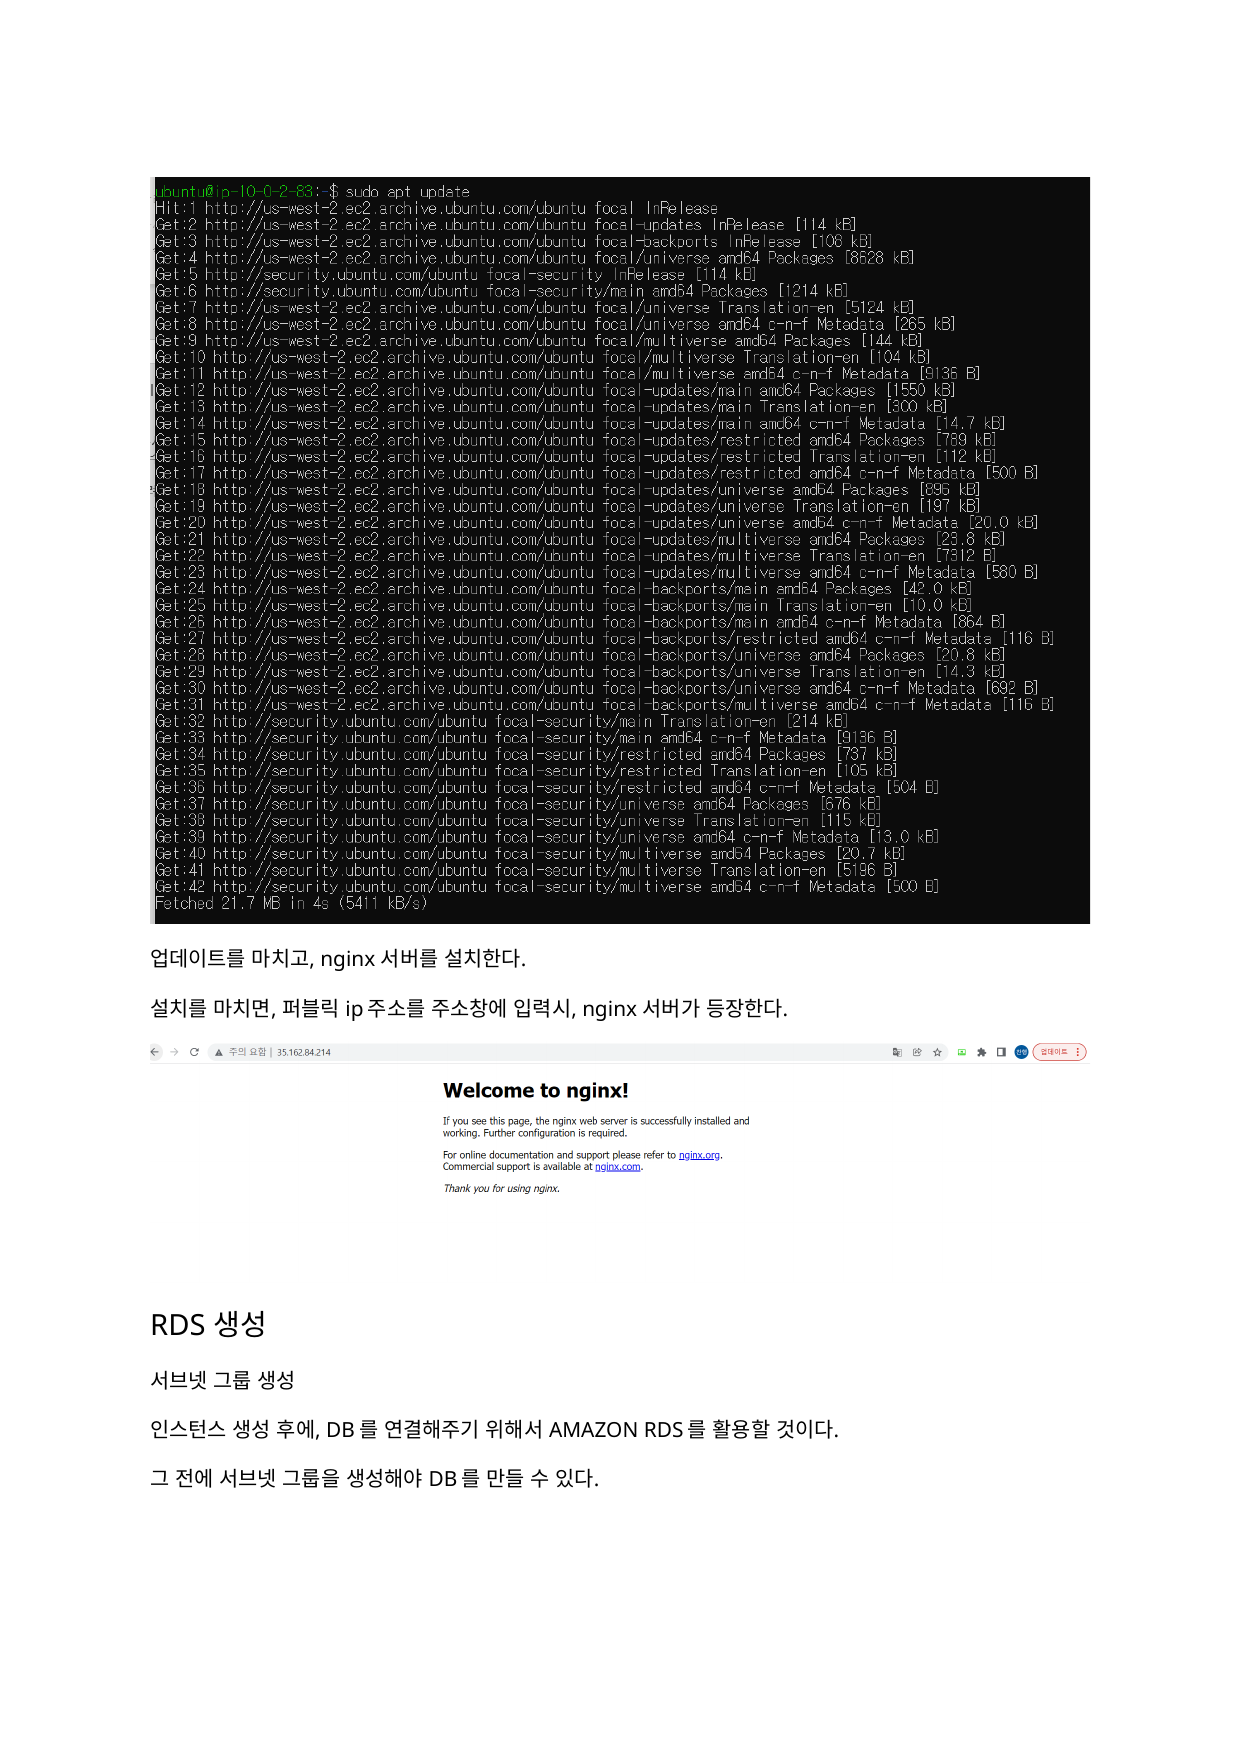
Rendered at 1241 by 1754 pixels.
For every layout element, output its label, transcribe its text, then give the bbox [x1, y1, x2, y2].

subtitle RDS 생성 [150, 1302, 1090, 1344]
picture [150, 1041, 1091, 1283]
subtitle 서브넷 그룹 생성 [150, 1364, 1090, 1394]
text 설치를 마치면, 퍼블릭 ip주소를 주소창에 입력시, nginx 서버가 등장한다. [150, 992, 1090, 1022]
text 인스턴스 생성 후에, DB를 연결해주기 위해서 AMAZON RDS를 활용할 것이다. [150, 1413, 1090, 1444]
text 그 전에 서브넷 그룹을 생성해야 DB를 만들 수 있다. [150, 1463, 1090, 1493]
text 업데이트를 마치고, nginx 서버를 설치한다. [150, 943, 1090, 973]
picture [150, 177, 1091, 924]
